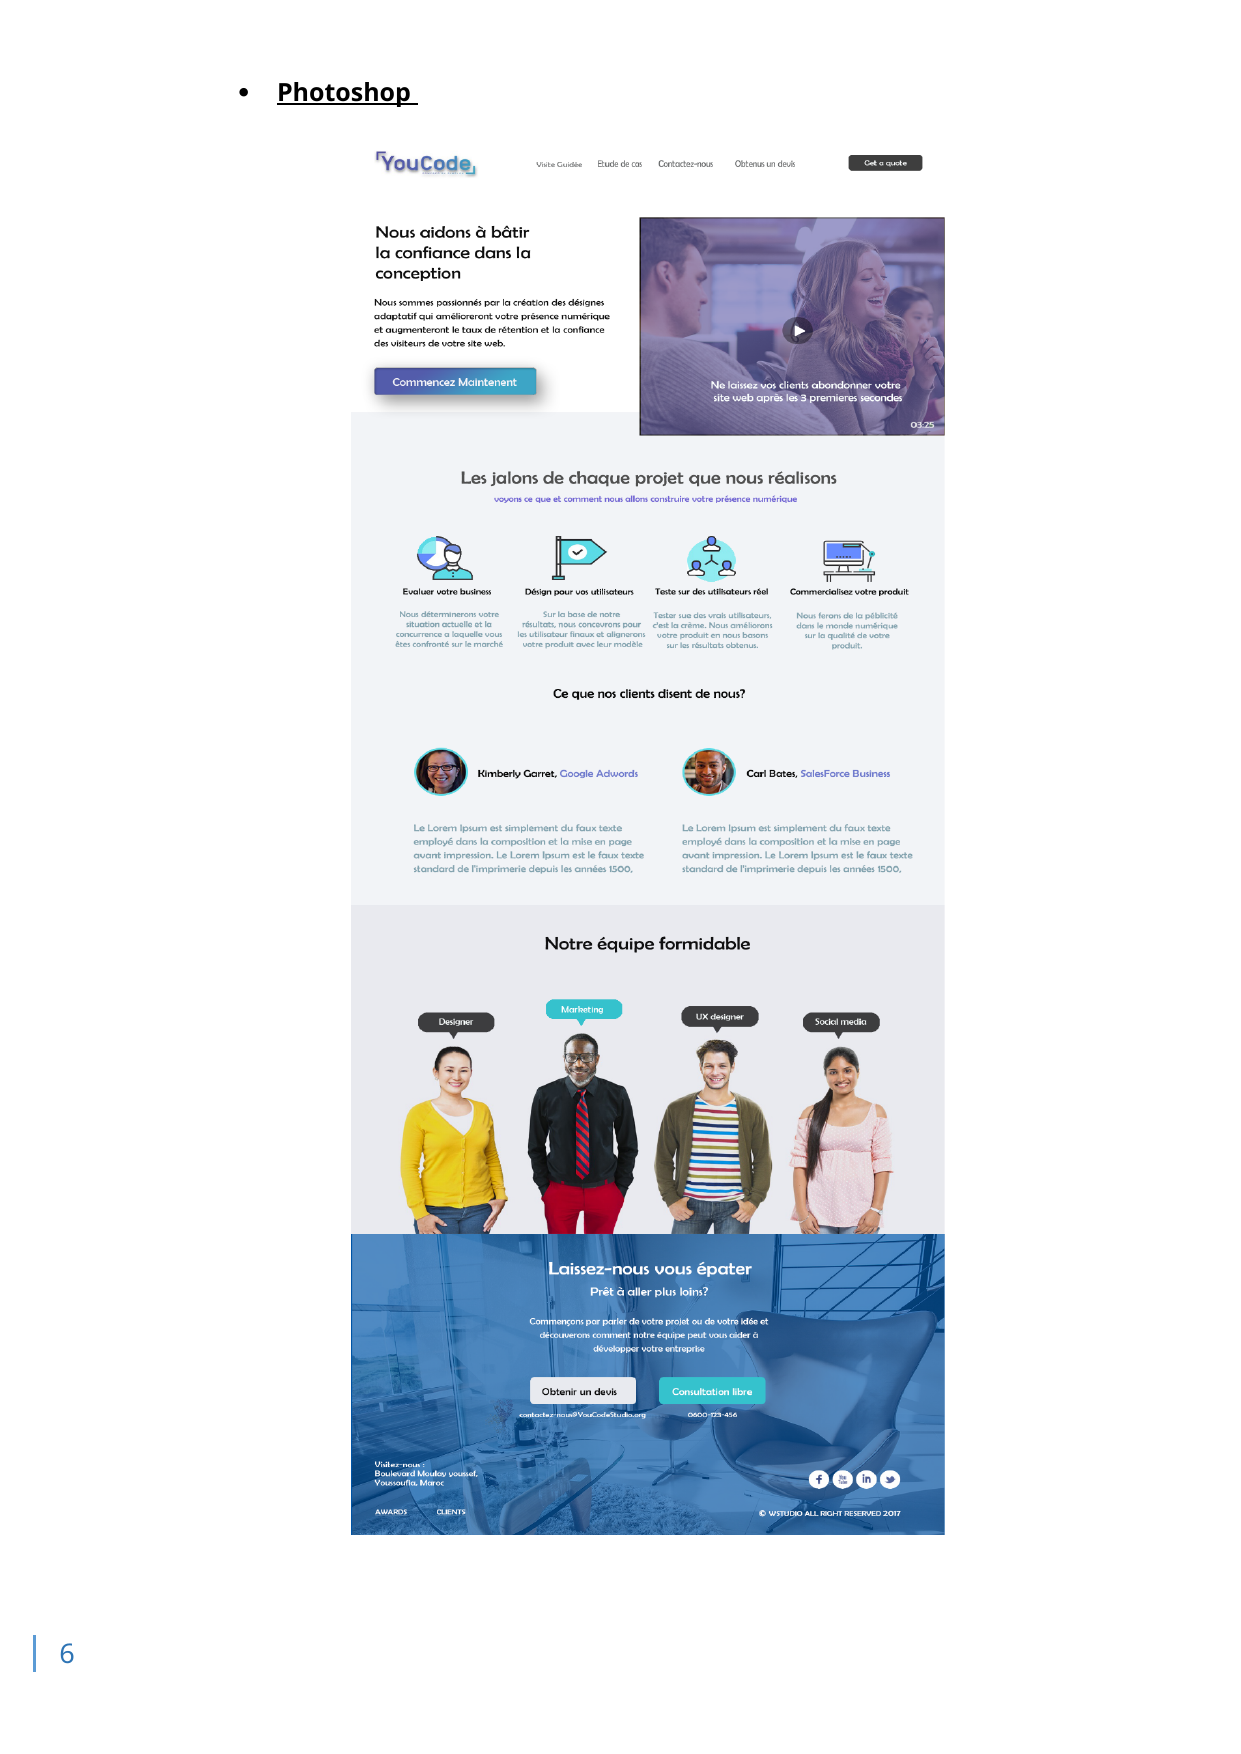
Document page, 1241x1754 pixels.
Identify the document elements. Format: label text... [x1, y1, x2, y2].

picture [351, 141, 945, 1535]
list Photoshop [239, 74, 1019, 109]
